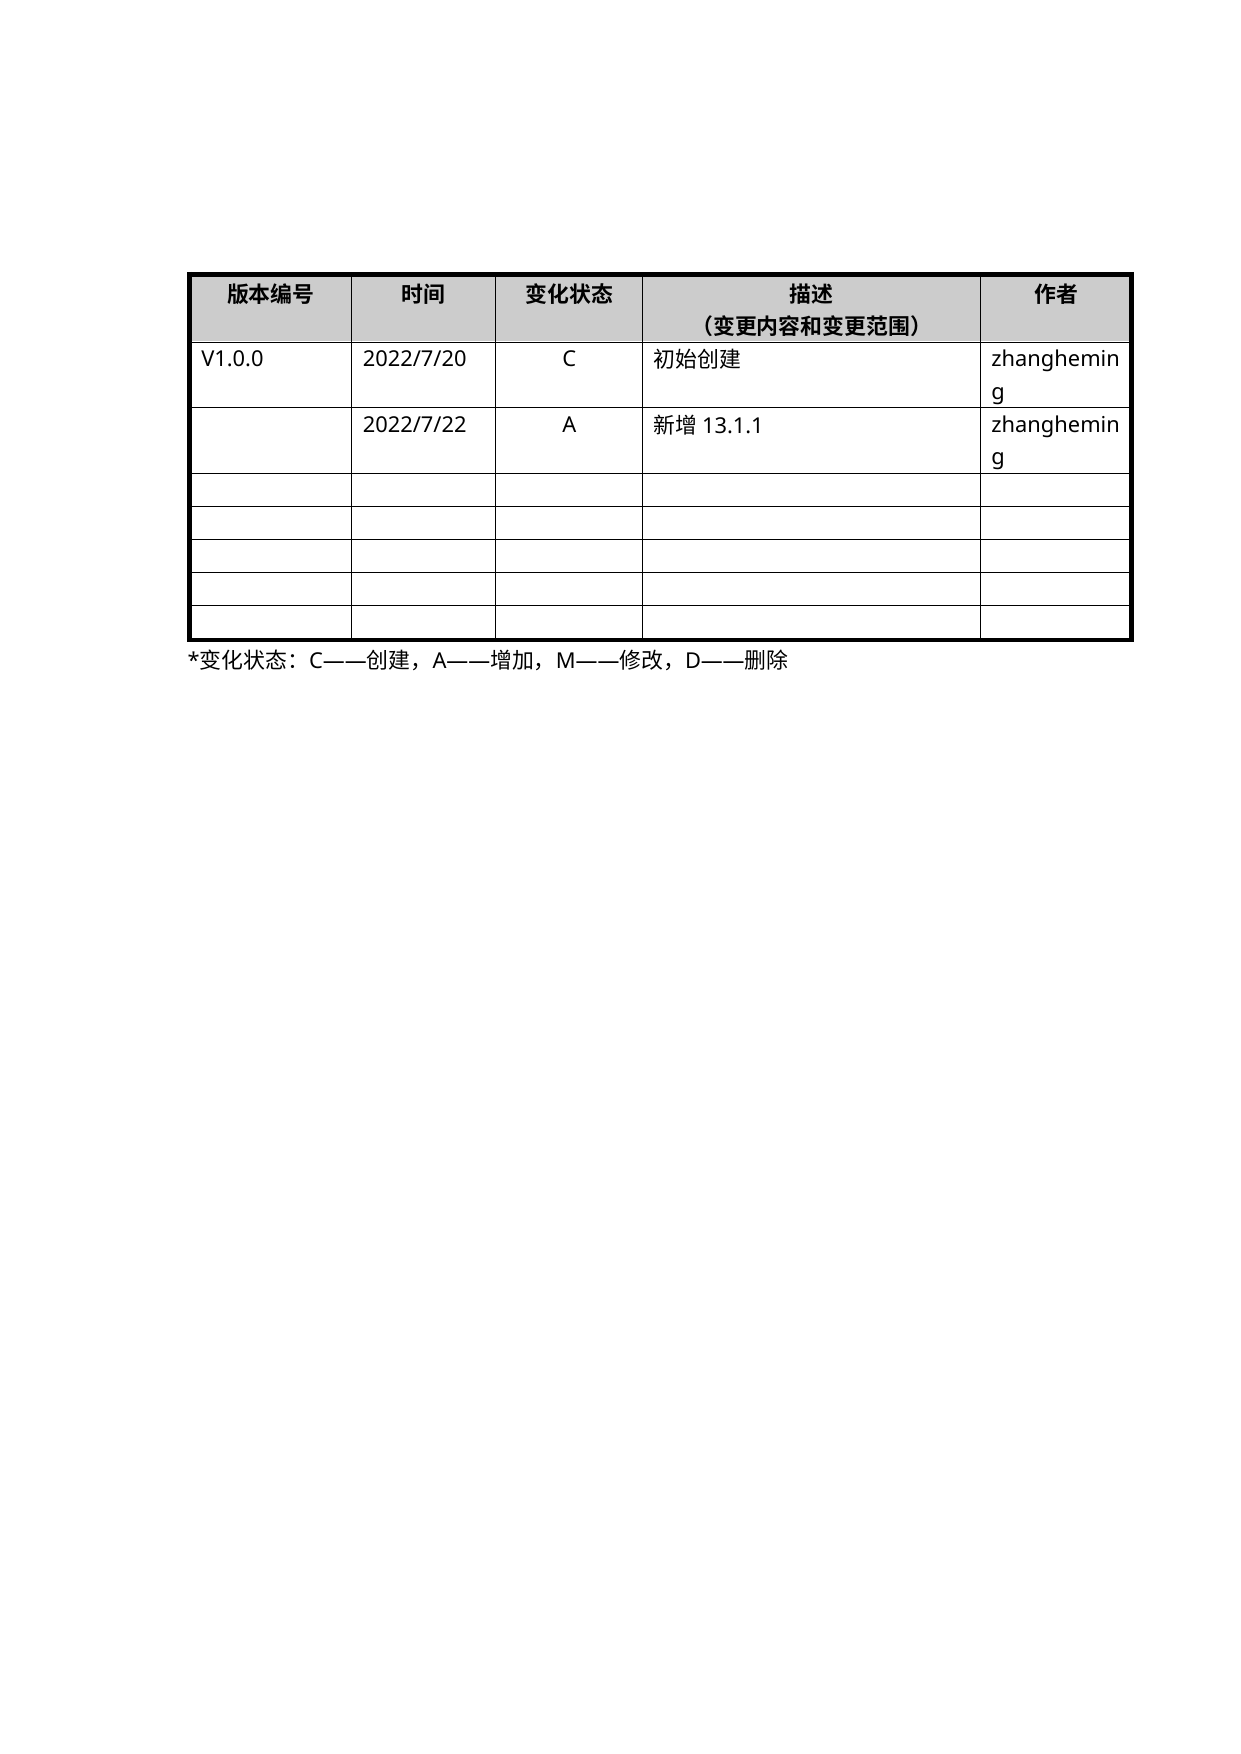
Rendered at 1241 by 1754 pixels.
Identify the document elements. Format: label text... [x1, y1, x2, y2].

table_cell [192, 507, 351, 538]
table_cell zhangheming [981, 343, 1129, 407]
table_cell zhangheming [981, 408, 1129, 472]
table_cell [981, 507, 1129, 538]
table_cell [192, 540, 351, 572]
table_cell [192, 606, 351, 638]
text *变化状态：C――创建，A——增加，M——修改，D——删除 [187, 642, 1053, 675]
table_cell [981, 573, 1129, 604]
table_cell [643, 474, 980, 506]
table_cell [352, 507, 495, 538]
table_header 作者 [981, 277, 1129, 341]
table_cell [643, 573, 980, 604]
table_cell [192, 408, 351, 472]
table_cell [981, 540, 1129, 572]
table_cell [352, 606, 495, 638]
table_cell [643, 606, 980, 638]
table_cell [192, 474, 351, 506]
table_cell [496, 474, 642, 506]
table_header 时间 [352, 277, 495, 341]
table_cell 2022/7/22 [352, 408, 495, 472]
table_cell [643, 507, 980, 538]
table_cell [981, 606, 1129, 638]
table_cell [352, 540, 495, 572]
table_cell [192, 573, 351, 604]
table_header 版本编号 [192, 277, 351, 341]
table_cell [981, 474, 1129, 506]
table_cell 2022/7/20 [352, 343, 495, 407]
table_cell [496, 606, 642, 638]
table_cell C [496, 343, 642, 407]
table_cell [496, 507, 642, 538]
table_cell [352, 474, 495, 506]
table_cell [643, 540, 980, 572]
table_cell [496, 573, 642, 604]
table_cell [352, 573, 495, 604]
table_cell A [496, 408, 642, 472]
table_cell V1.0.0 [192, 343, 351, 407]
table_header 描述 （变更内容和变更范围） [643, 277, 980, 341]
table_cell [496, 540, 642, 572]
table_cell 初始创建 [643, 343, 980, 407]
table_header 变化状态 [496, 277, 642, 341]
table_cell 新增13.1.1 [643, 408, 980, 472]
